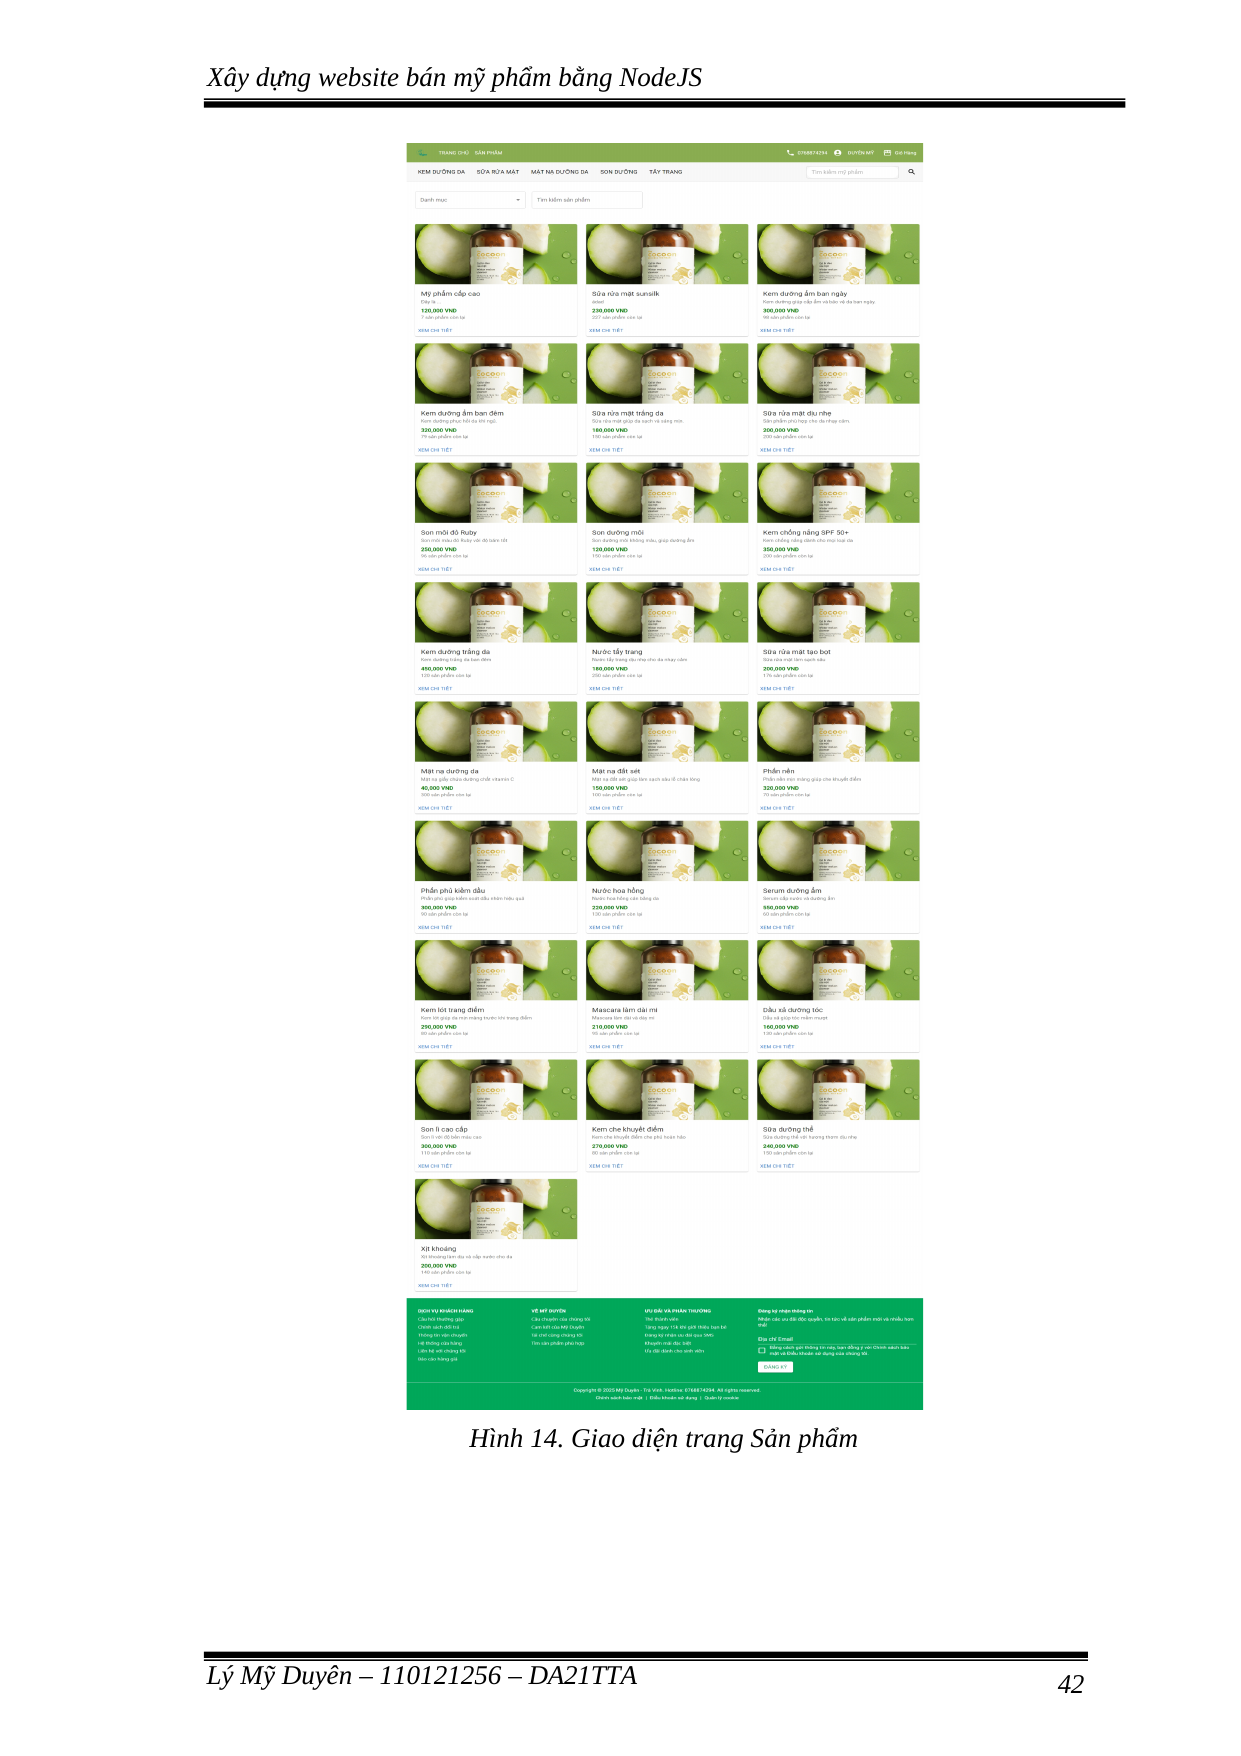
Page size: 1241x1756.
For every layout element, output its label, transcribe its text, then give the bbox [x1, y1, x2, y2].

text Hình 14. Giao diện trang Sản phẩm [175, 1422, 1155, 1453]
picture [406, 143, 924, 1410]
